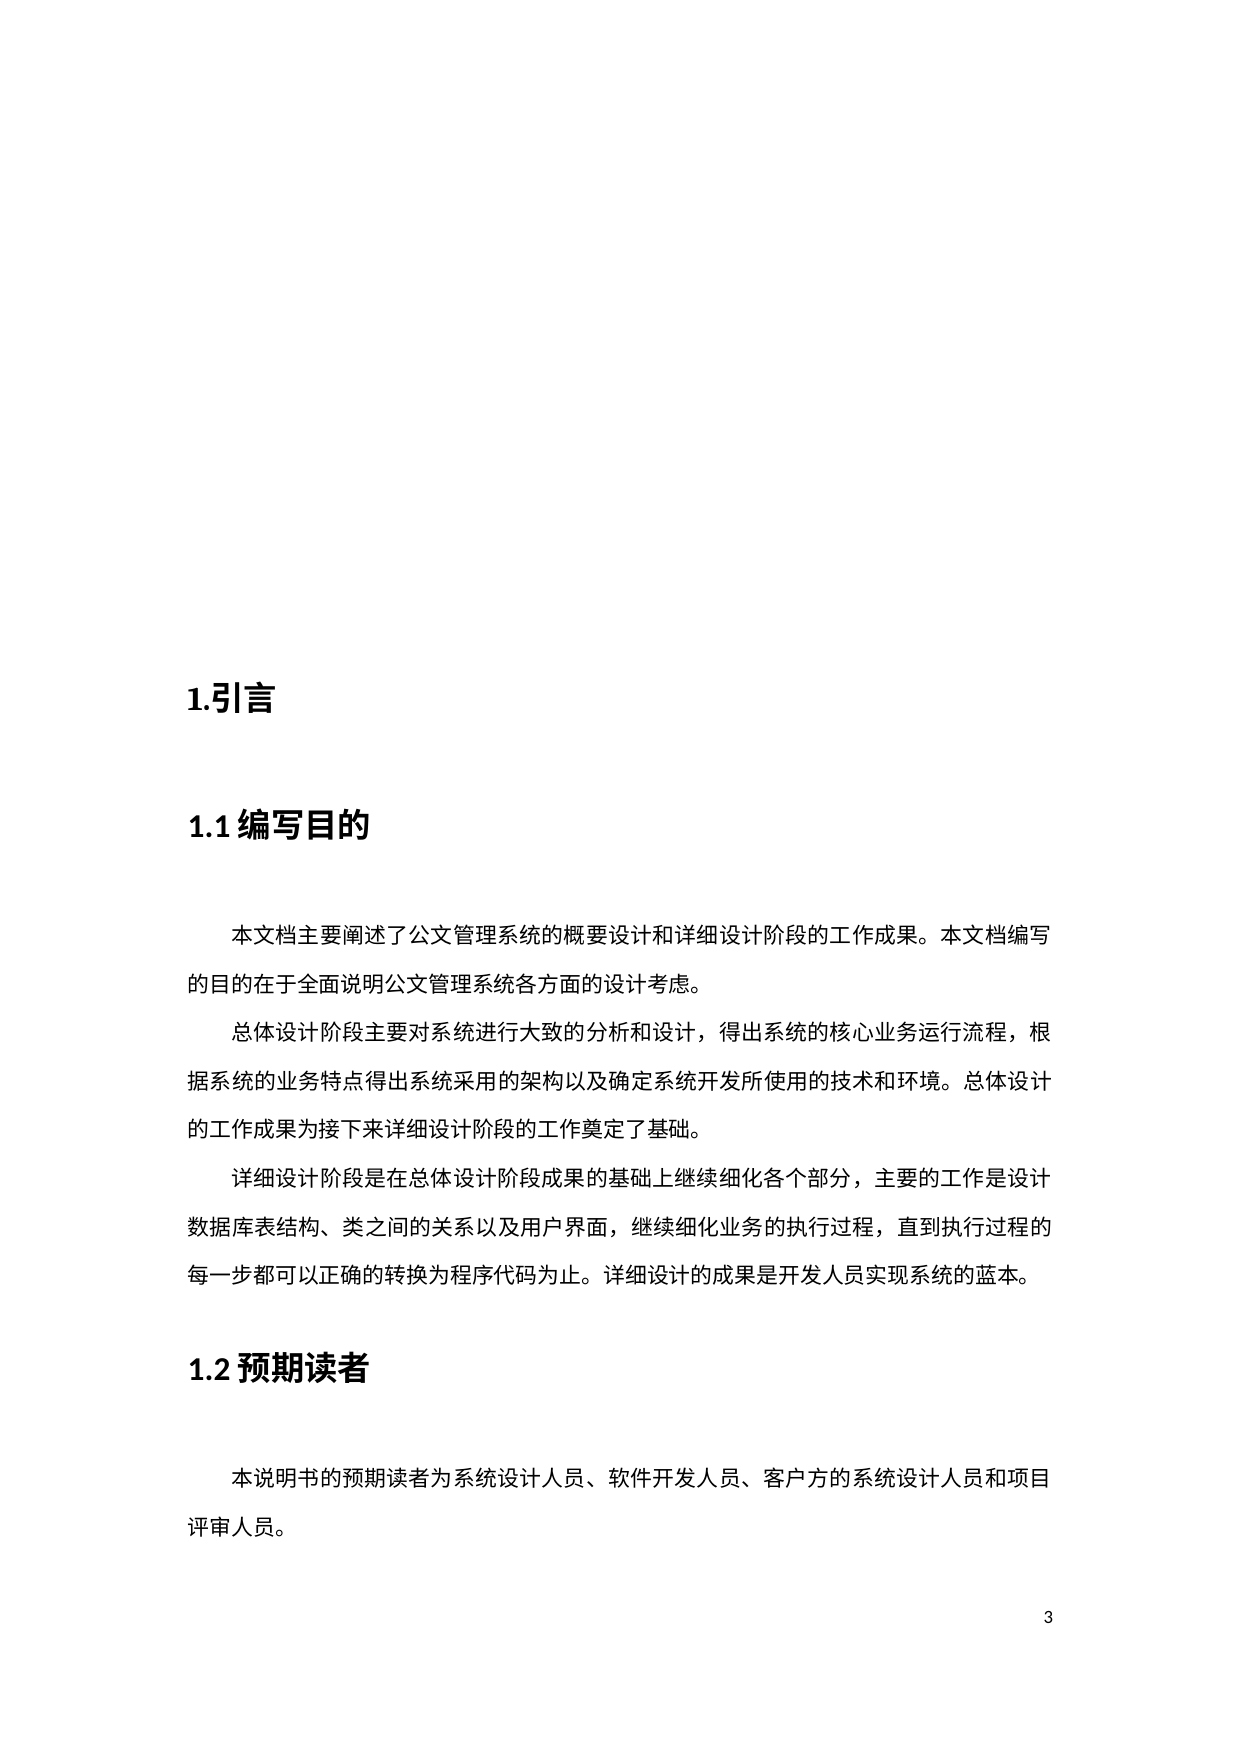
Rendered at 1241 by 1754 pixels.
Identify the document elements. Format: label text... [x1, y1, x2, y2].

text 本文档主要阐述了公文管理系统的概要设计和详细设计阶段的工作成果。本文档编写的目的在于全面说明公文管理系统各方面的设计考虑。 [187, 917, 1053, 999]
text 本说明书的预期读者为系统设计人员、软件开发人员、客户方的系统设计人员和项目评审人员。 [187, 1460, 1053, 1542]
text 总体设计阶段主要对系统进行大致的分析和设计，得出系统的核心业务运行流程，根据系统的业务特点得出系统采用的架构以及确定系统开发所使用的技术和环境。总体设计的工作成果为接下来详细设计阶段的工作奠定了基础。 [187, 1014, 1053, 1144]
text 详细设计阶段是在总体设计阶段成果的基础上继续细化各个部分，主要的工作是设计数据库表结构、类之间的关系以及用户界面，继续细化业务的执行过程，直到执行过程的每一步都可以正确的转换为程序代码为止。详细设计的成果是开发人员实现系统的蓝本。 [187, 1160, 1053, 1290]
subtitle 1.1 编写目的 [187, 790, 1053, 855]
subtitle 1.2 预期读者 [187, 1333, 1053, 1398]
subtitle 1.引言 [187, 663, 1053, 728]
